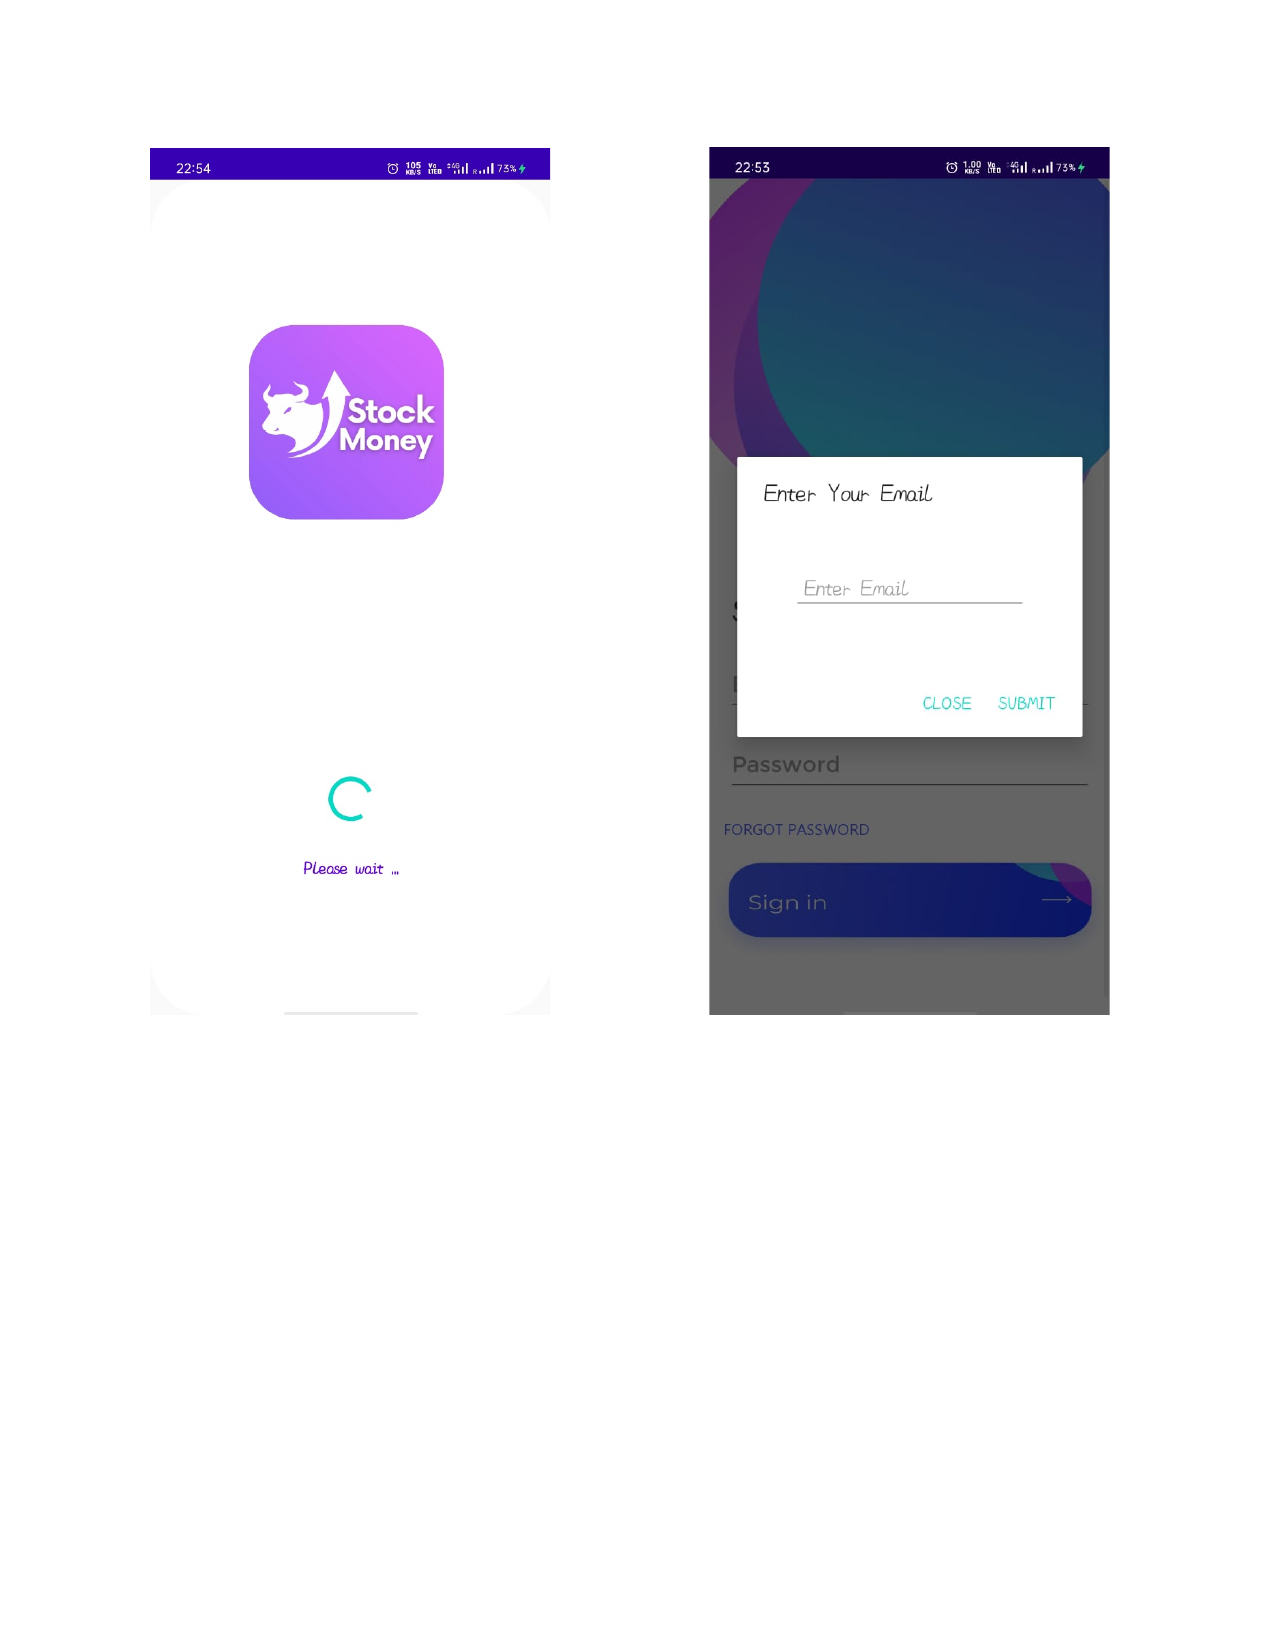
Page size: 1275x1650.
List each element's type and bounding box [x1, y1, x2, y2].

picture [150, 148, 550, 1015]
picture [709, 147, 1110, 1015]
